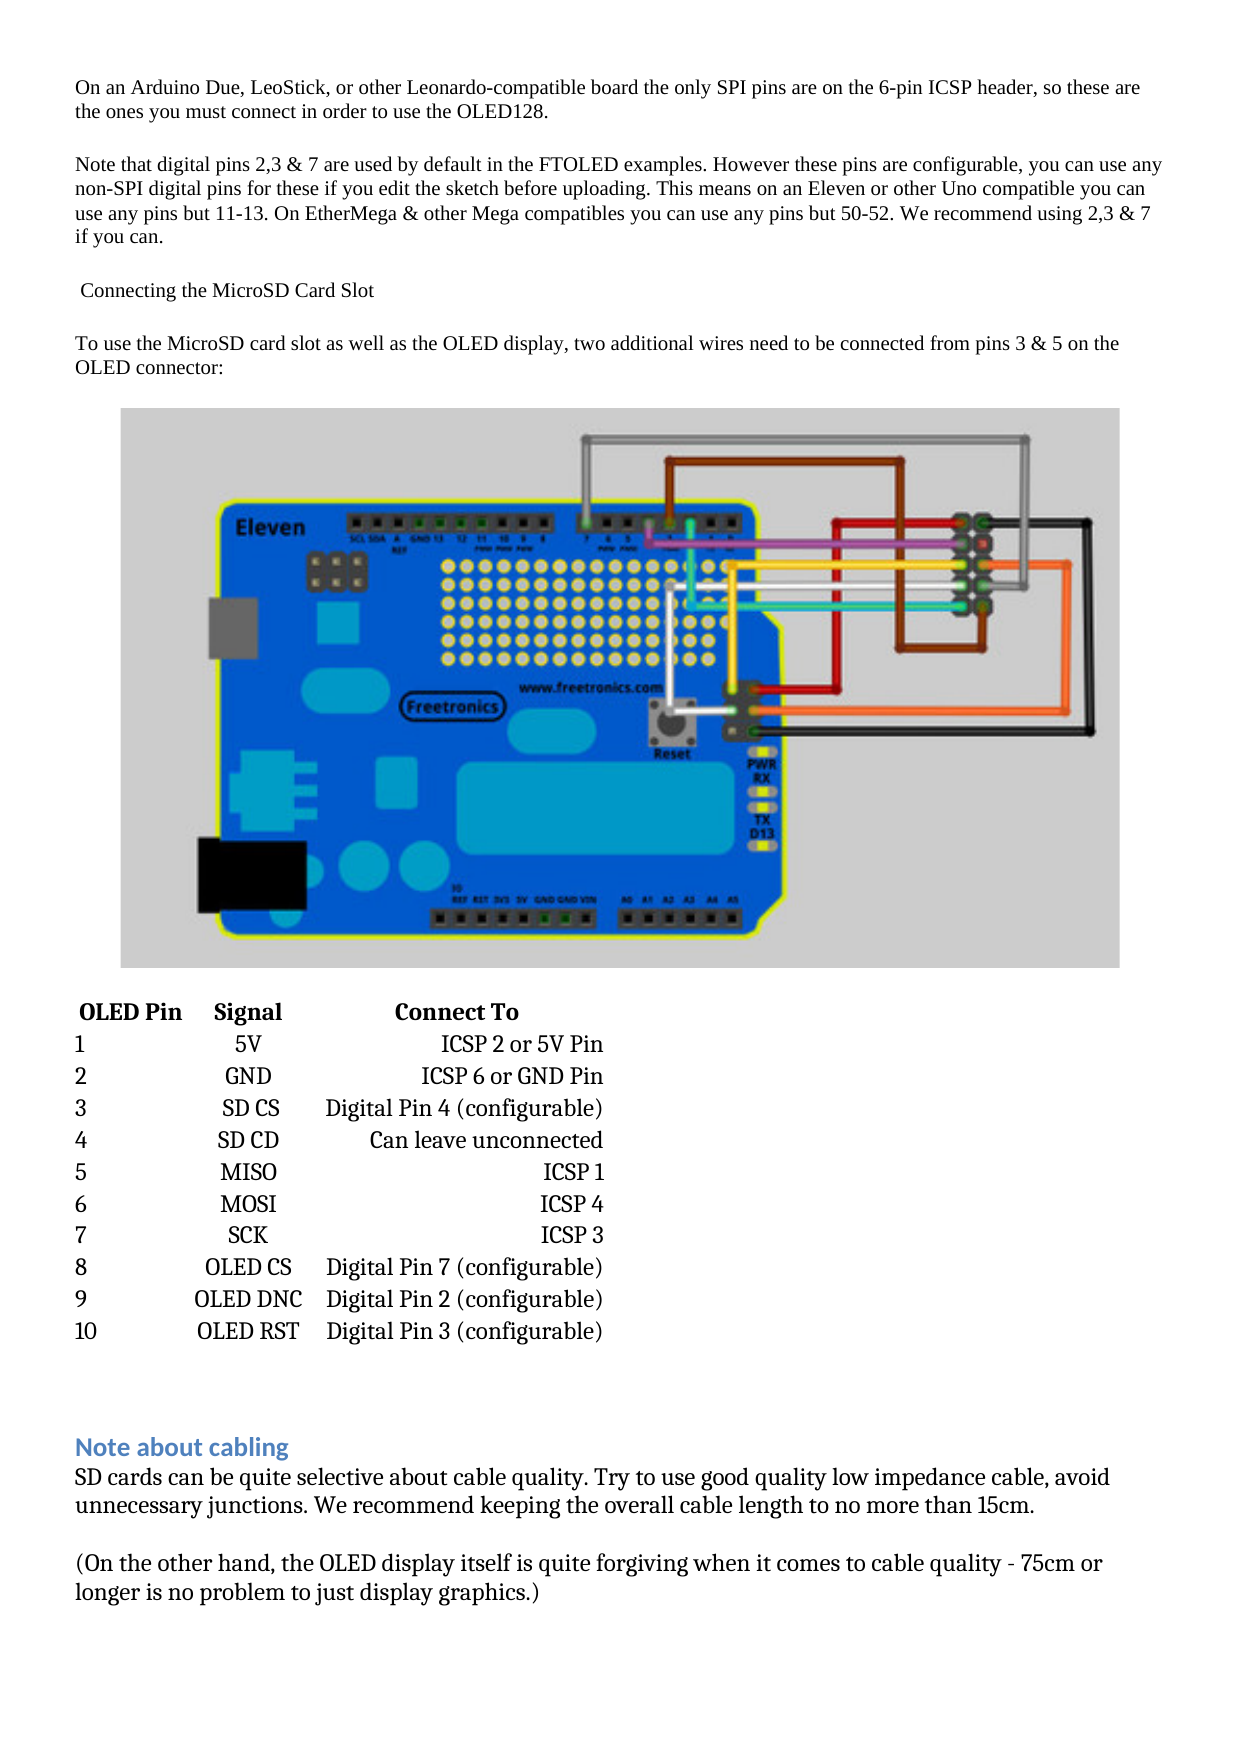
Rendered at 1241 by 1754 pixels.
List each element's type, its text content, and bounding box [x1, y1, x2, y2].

picture [120, 408, 1120, 968]
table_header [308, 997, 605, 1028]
text To use the MicroSD card slot as well as the OLED display, two additional wires need to be connected from pins 3 & 5 on the OLED connector: [75, 331, 1165, 379]
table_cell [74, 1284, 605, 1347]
subtitle Note about cabling [75, 1430, 1165, 1463]
text On an Arduino Due, LeoStick, or other Leonardo-compatible board the only SPI pins are on the 6-pin ICSP header, so these are the ones you must connect in order to use the OLED128. [75, 75, 1165, 123]
text SD cards can be quite selective about cable quality. Try to use good quality low impedance cable, avoid unnecessary junctions. We recommend keeping the overall cable length to no more than 15cm. (On the other hand, the OLED display itself is quite forgiving when it comes to cable quality - 75cm or longer is no problem to just display graphics.) [75, 1463, 1165, 1606]
text Note that digital pins 2,3 & 7 are used by default in the FTOLED examples. However these pins are configurable, you can use any non-SPI digital pins for these if you edit the sketch before uploading. This means on an Eleven or other Uno compatible you can use any pins but 11-13. On EtherMega & other Mega compatibles you can use any pins but 50-52. We recommend using 2,3 & 7 if you can. [75, 152, 1165, 248]
text Connecting the MicroSD Card Slot [75, 278, 1165, 302]
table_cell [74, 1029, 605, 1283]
table_header Signal [188, 997, 308, 1028]
table_header OLED Pin [74, 997, 188, 1028]
